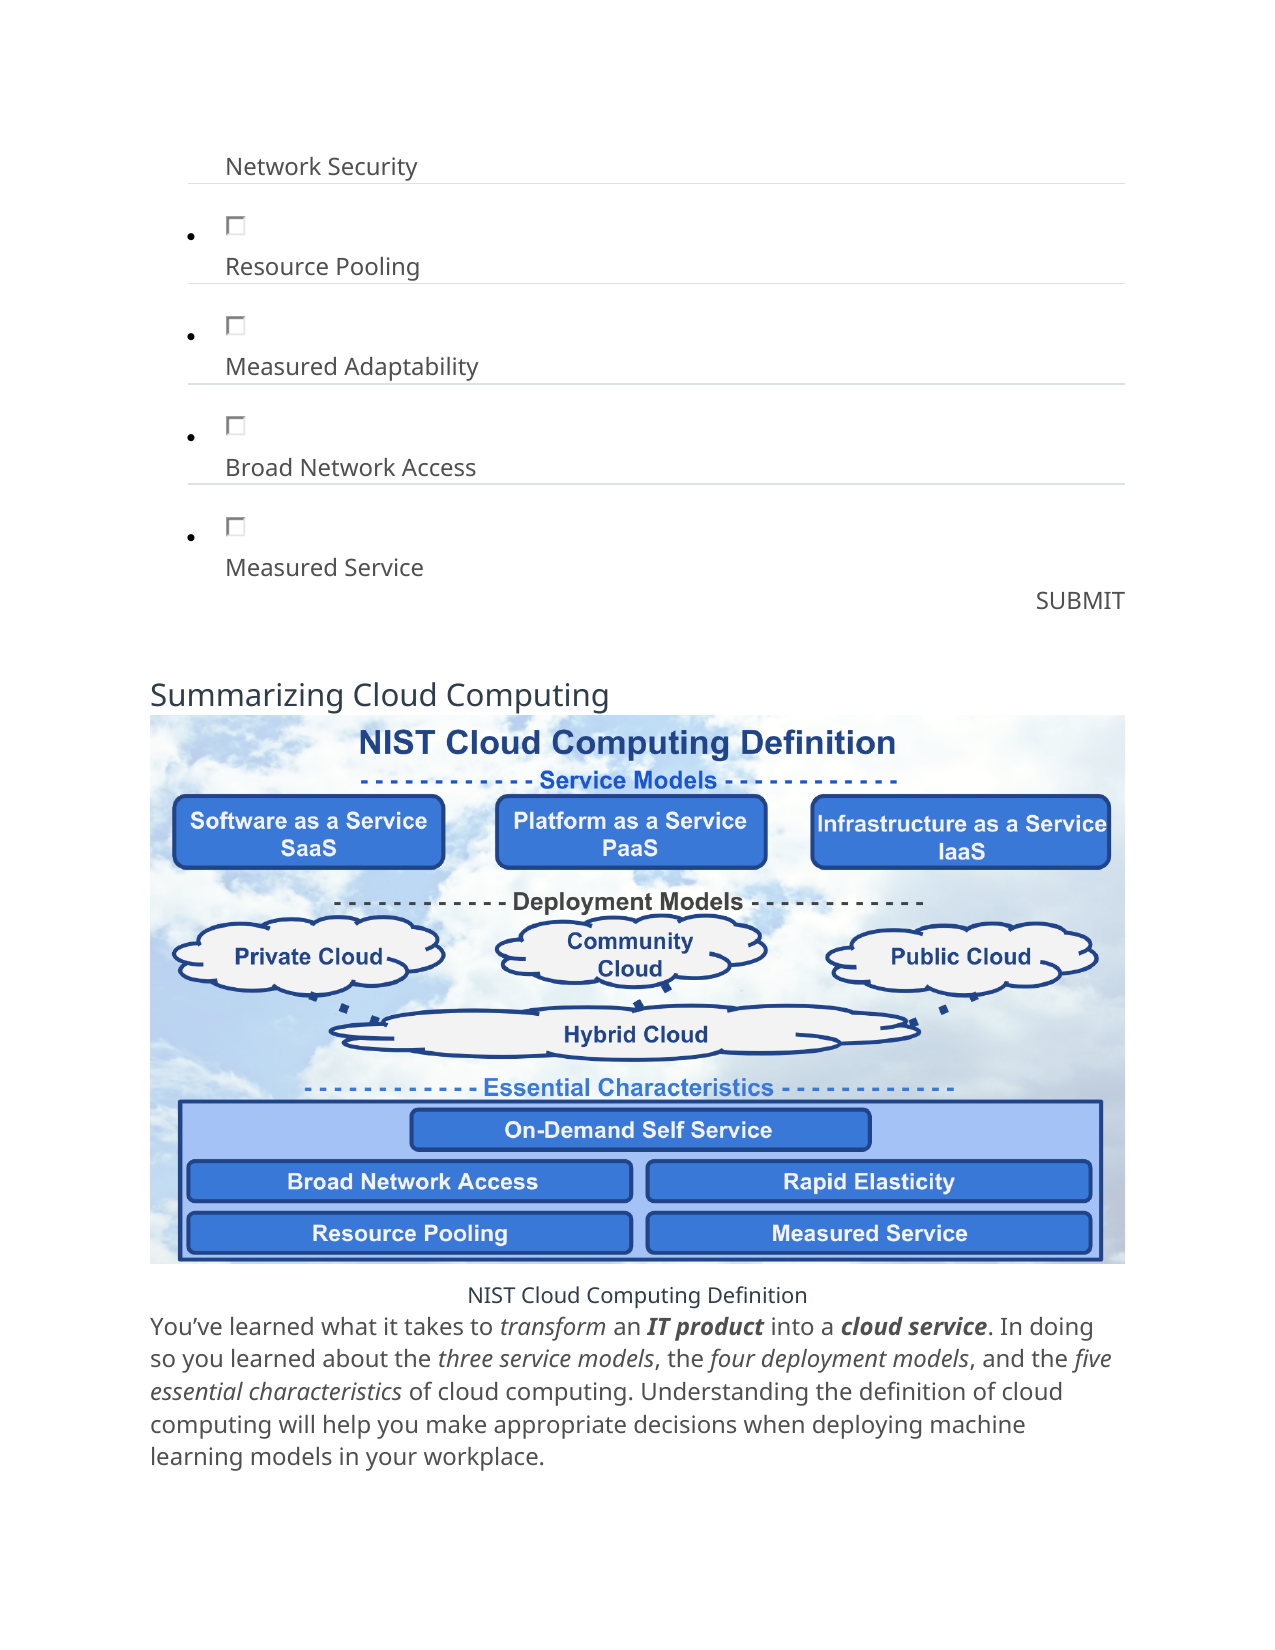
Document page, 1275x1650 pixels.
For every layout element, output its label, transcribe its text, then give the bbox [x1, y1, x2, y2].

text You’ve learned what it takes to transform an IT product into a cloud service. In doing so you learned about the three service models, the four deployment models, and the five essential characteristics of cloud computing. Understanding the definition of cloud computing will help you make appropriate decisions when deploying machine learning models in your workplace. [150, 1309, 1125, 1473]
text NIST Cloud Computing Definition [150, 1280, 1125, 1309]
text SUBMIT [150, 583, 1125, 616]
picture [150, 715, 1125, 1264]
text Broad Network Access [225, 450, 1125, 483]
text Network Security [225, 150, 1125, 183]
text Measured Adaptability [225, 350, 1125, 383]
subtitle Summarizing Cloud Computing [150, 673, 1125, 715]
text Measured Service [225, 550, 1125, 583]
text Resource Pooling [225, 250, 1125, 283]
